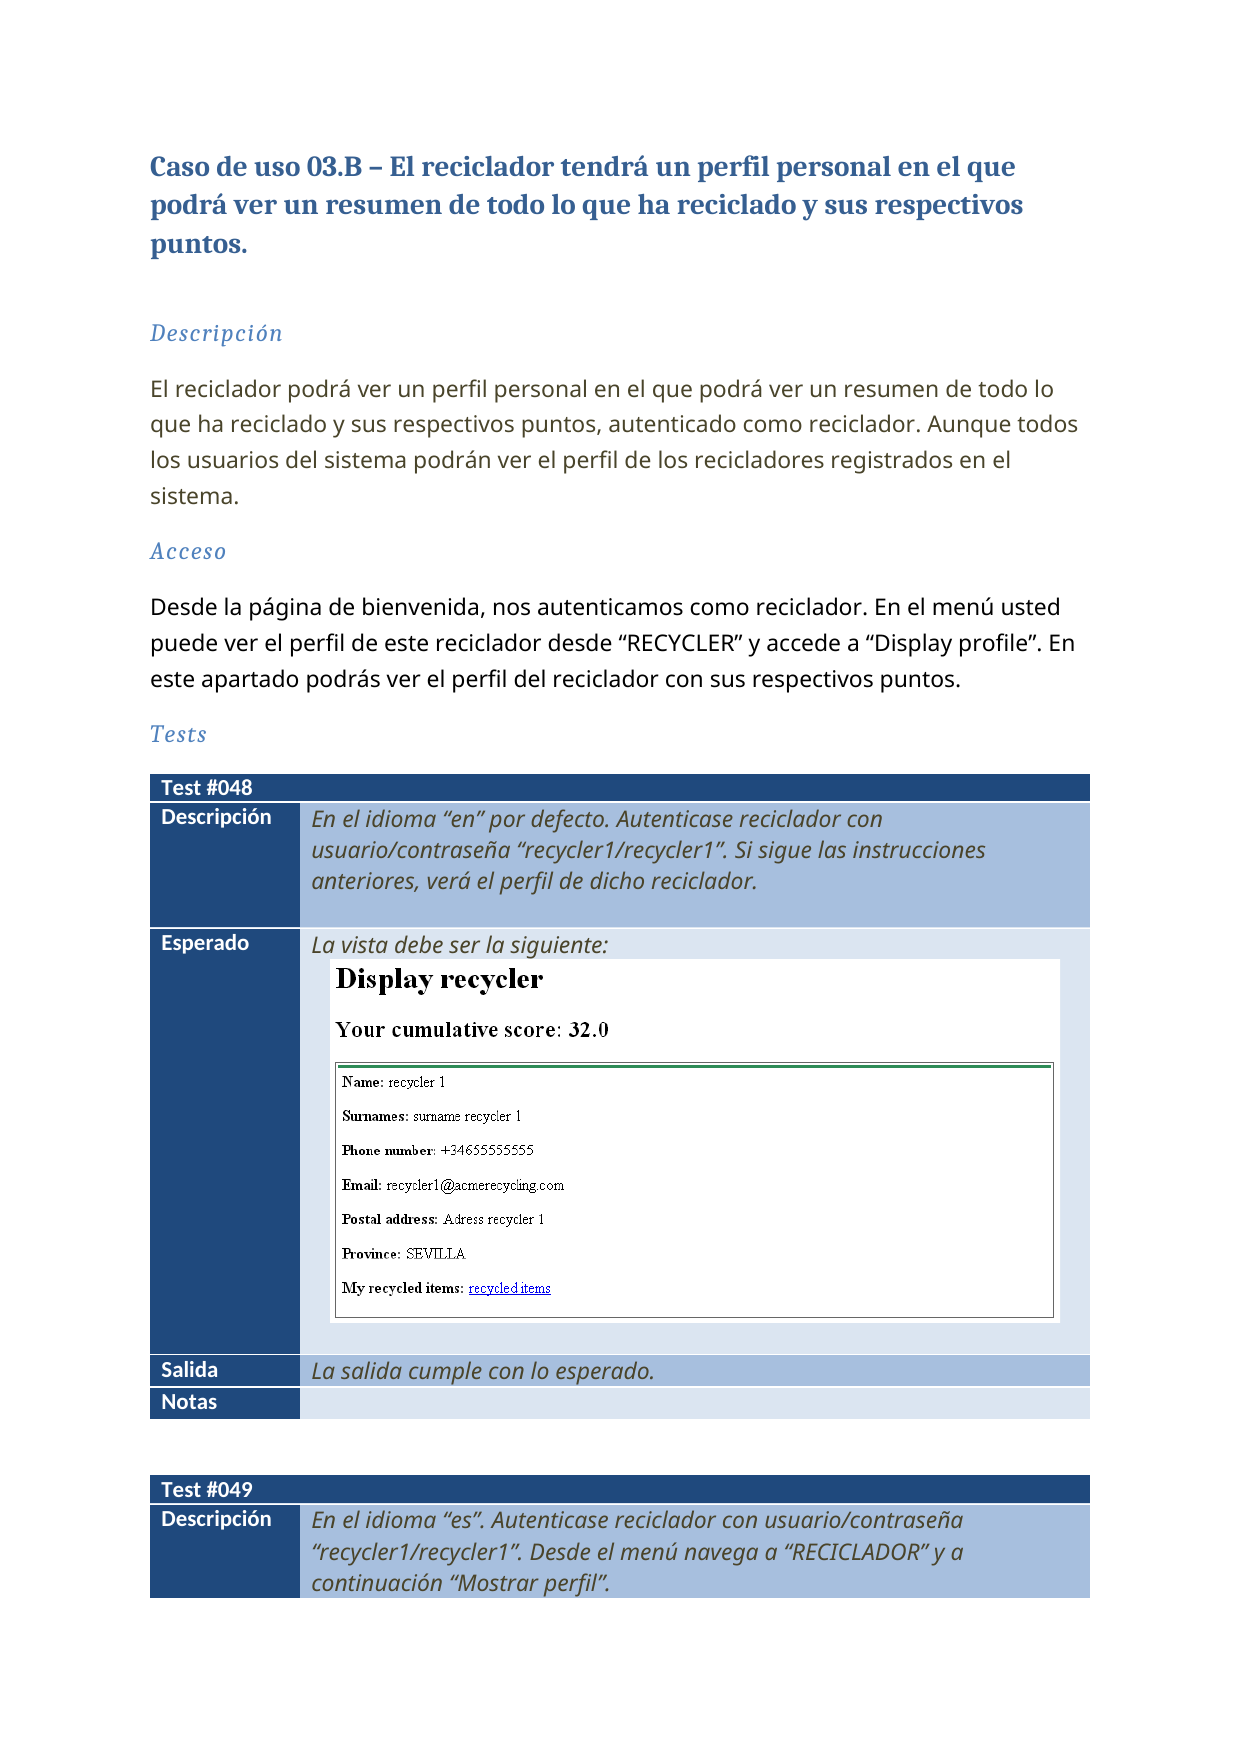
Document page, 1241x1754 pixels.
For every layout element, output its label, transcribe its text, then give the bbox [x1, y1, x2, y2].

table_cell Descripción [150, 1505, 300, 1598]
table_cell En el idioma “en” por defecto. Autenticase reciclador con usuario/contraseña “recycler1/recycler1”. Si sigue las instrucciones anteriores, verá el perfil de dicho reciclador. [300, 803, 1090, 927]
table_header Test #048 [150, 774, 1090, 801]
text El reciclador podrá ver un perfil personal en el que podrá ver un resumen de todo lo que ha reciclado y sus respectivos puntos, autenticado como reciclador. Aunque todos los usuarios del sistema podrán ver el perfil de los recicladores registrados en el sistema. [150, 372, 1090, 512]
table_cell [300, 1388, 1090, 1419]
text Desde la página de bienvenida, nos autenticamos como reciclador. En el menú usted puede ver el perfil de este reciclador desde “RECYCLER” y accede a “Display profile”. En este apartado podrás ver el perfil del reciclador con sus respectivos puntos. [150, 591, 1090, 694]
table_cell La vista debe ser la siguiente: [300, 929, 1090, 1354]
table_header Test #049 [150, 1475, 1090, 1503]
table_cell Descripción [150, 803, 300, 927]
subtitle Acceso [150, 537, 1090, 566]
table_cell Salida [150, 1355, 300, 1386]
subtitle Descripción [150, 319, 1090, 347]
table_cell La salida cumple con lo esperado. [300, 1355, 1090, 1386]
subtitle Caso de uso 03.B – El reciclador tendrá un perfil personal en el que podrá ver un resumen de todo lo que ha reciclado y sus respectivos puntos. [150, 150, 1090, 261]
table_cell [300, 1505, 1090, 1598]
table_cell Esperado [150, 929, 300, 1354]
subtitle Tests [150, 719, 1090, 748]
table_cell Notas [150, 1388, 300, 1419]
picture [330, 959, 1060, 1323]
